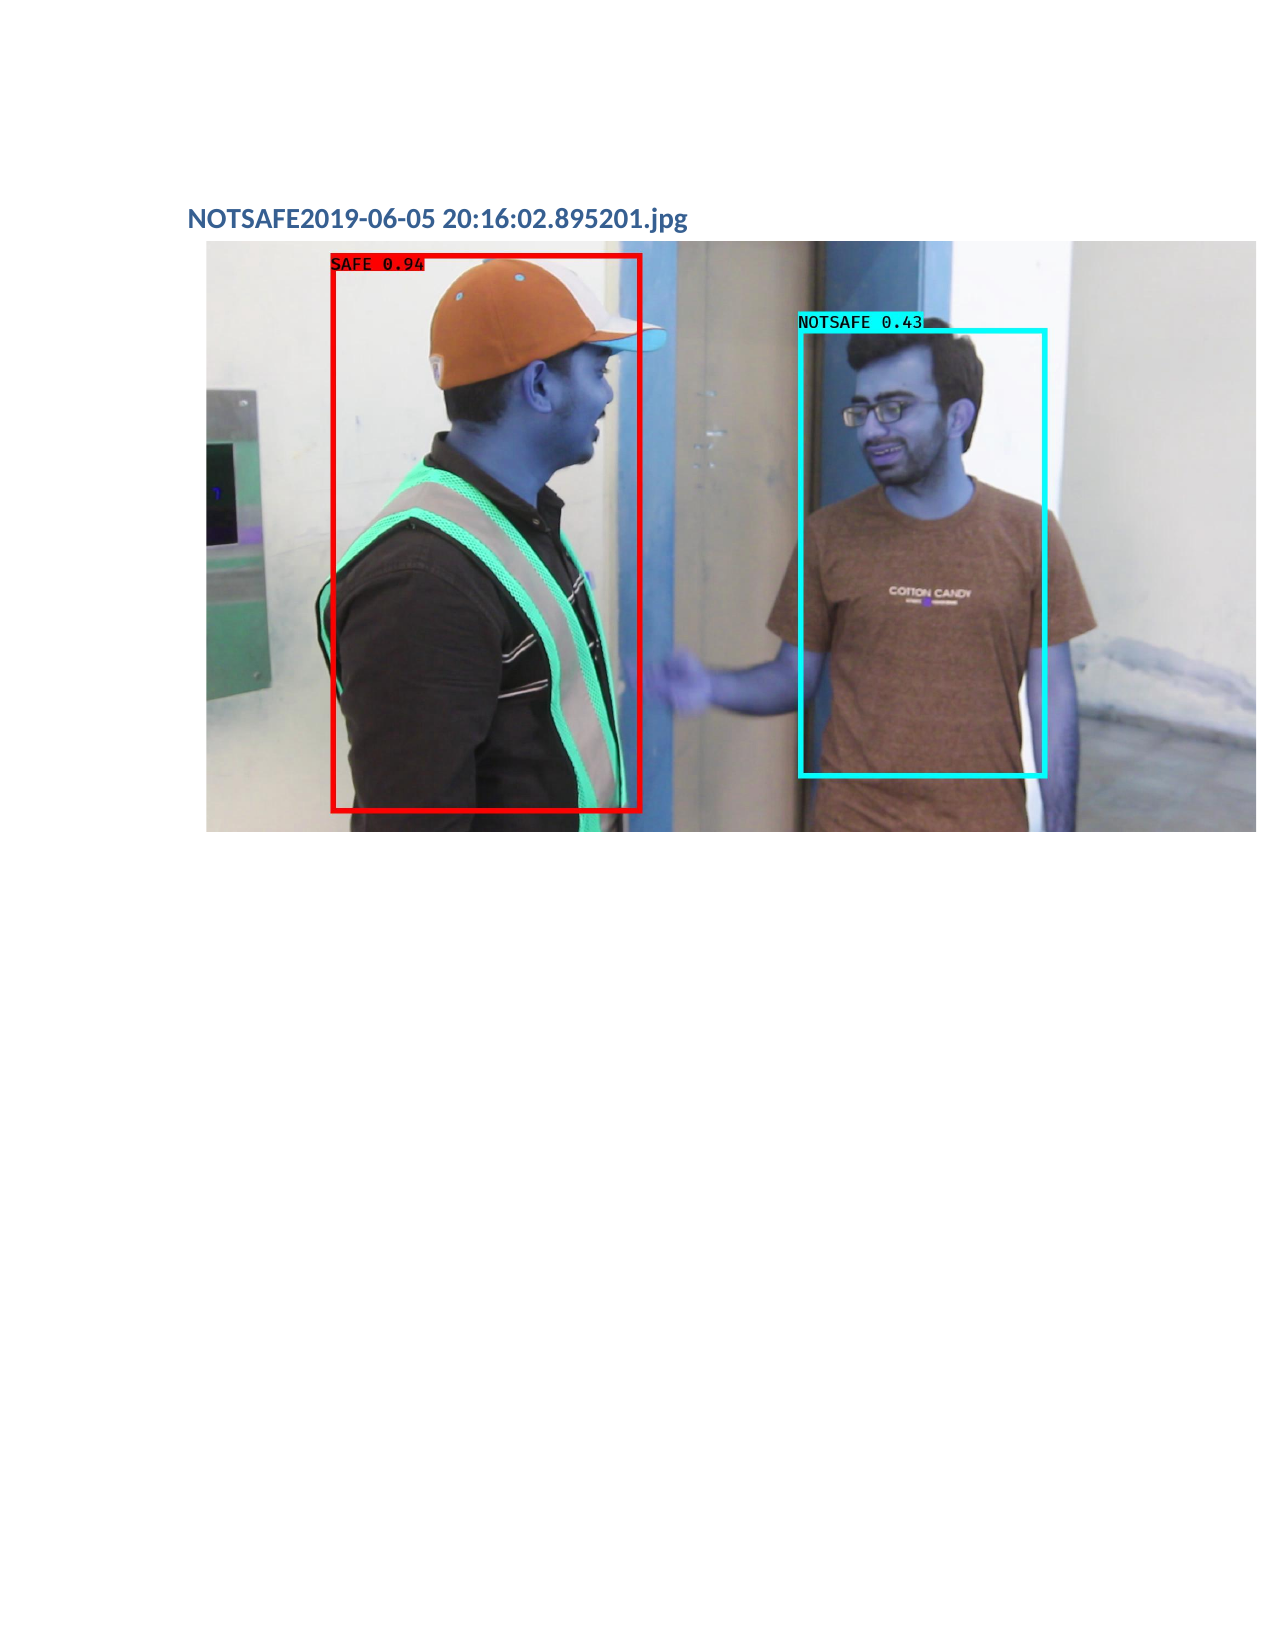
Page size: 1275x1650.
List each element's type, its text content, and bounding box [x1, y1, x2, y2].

picture [206, 241, 1257, 832]
subtitle NOTSAFE2019-06-05 20:16:02.895201.jpg [187, 200, 1087, 236]
